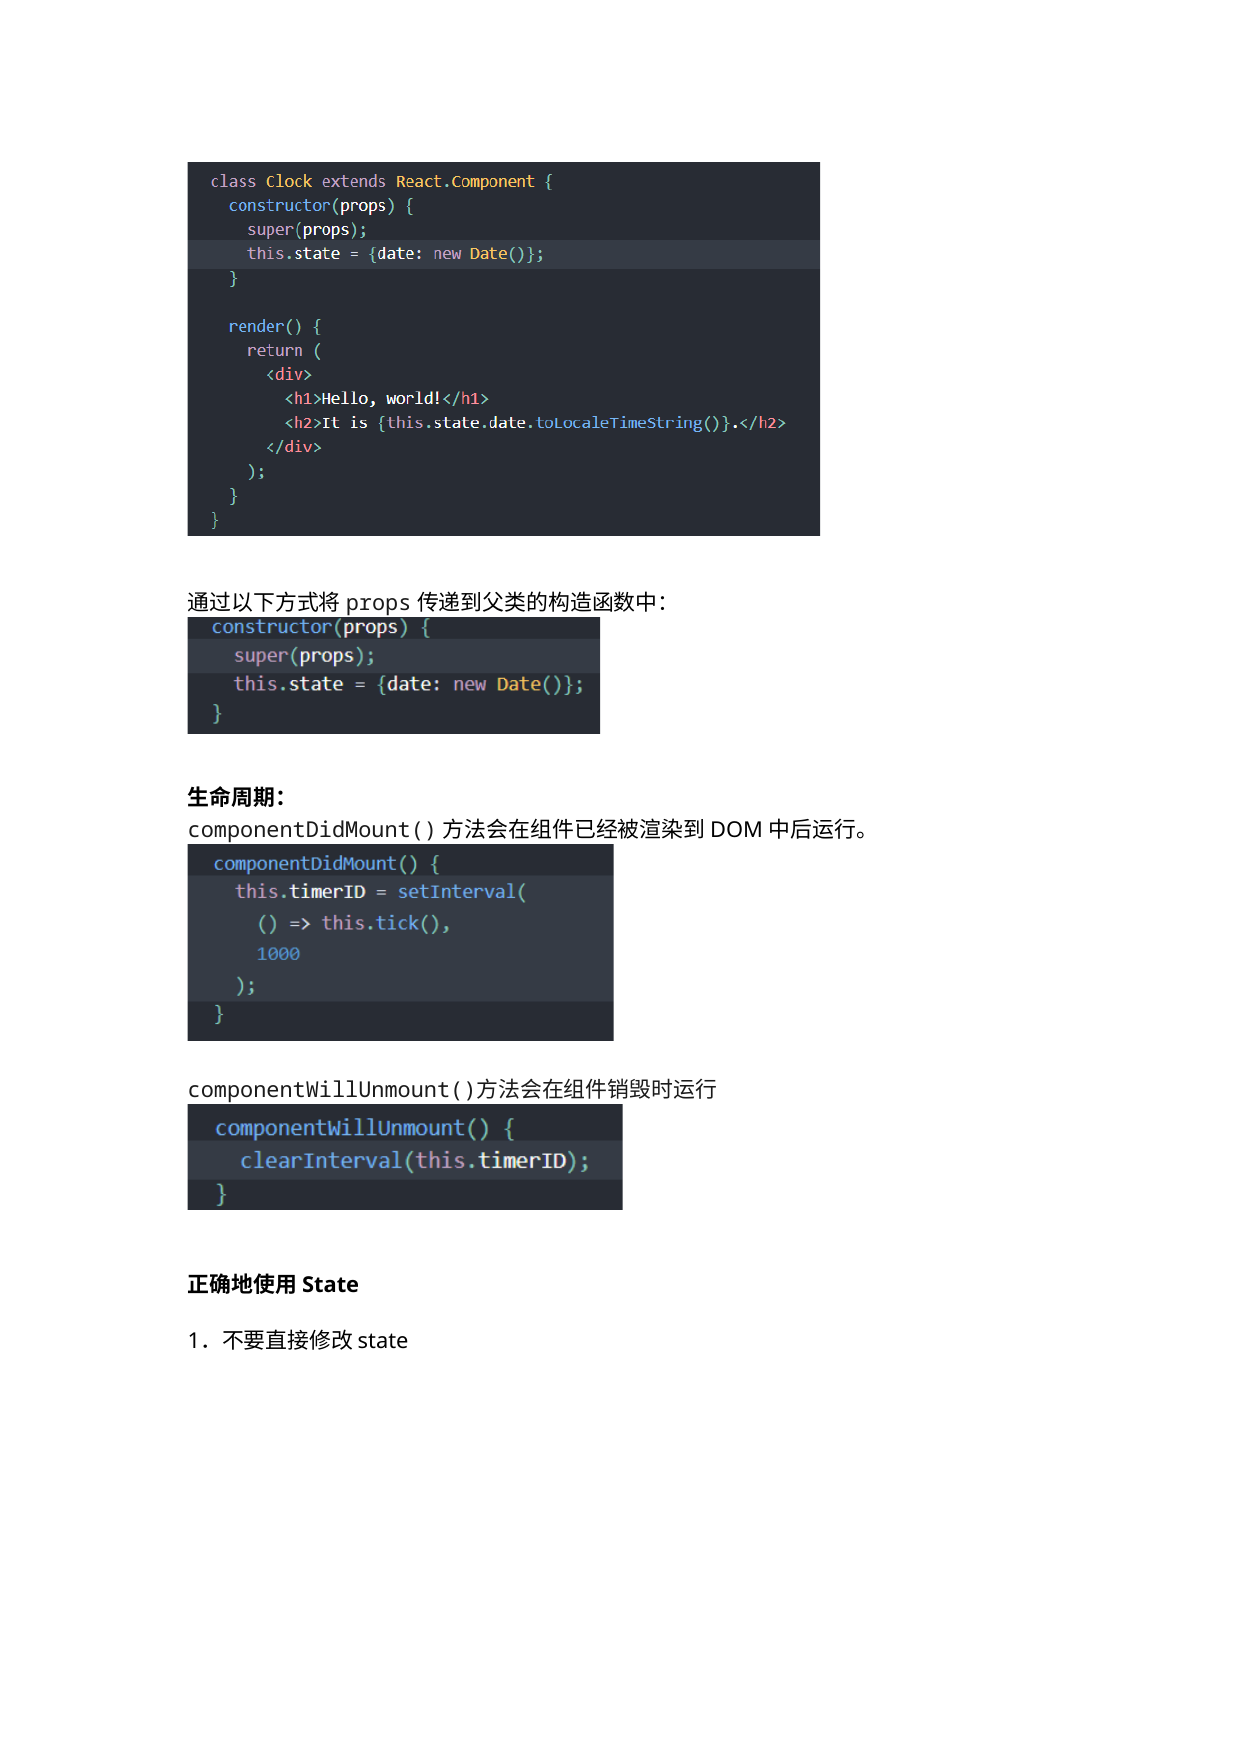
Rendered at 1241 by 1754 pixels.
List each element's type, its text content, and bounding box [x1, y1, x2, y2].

picture [187, 162, 821, 536]
picture [187, 844, 614, 1041]
text componentWillUnmount()方法会在组件销毁时运行 [187, 1072, 1053, 1104]
subtitle 正确地使用 State [187, 1267, 1053, 1299]
text 生命周期： [187, 779, 1053, 812]
text 通过以下方式将 props 传递到父类的构造函数中： [187, 584, 1053, 617]
picture [187, 1104, 623, 1210]
picture [187, 617, 600, 734]
text 1．不要直接修改state [187, 1323, 1053, 1355]
text componentDidMount() 方法会在组件已经被渲染到 DOM 中后运行。 [187, 812, 1053, 844]
